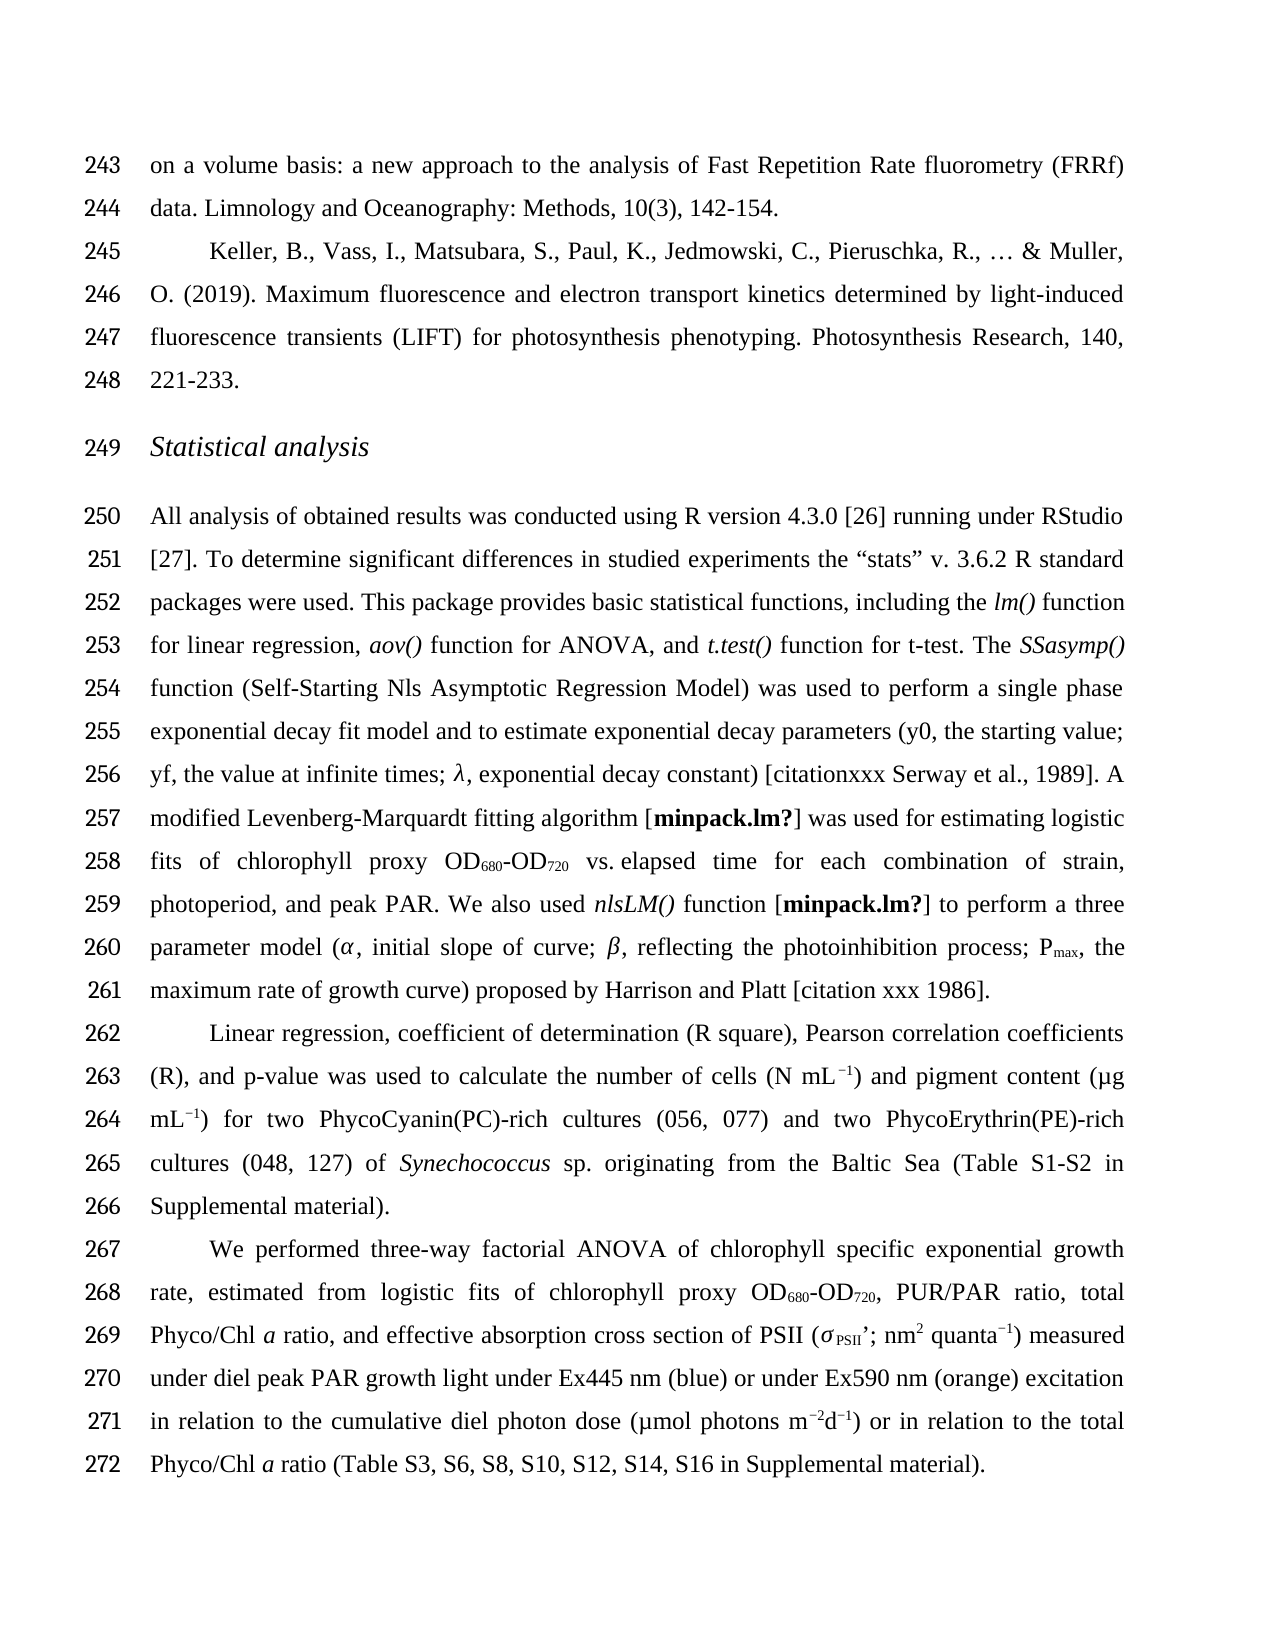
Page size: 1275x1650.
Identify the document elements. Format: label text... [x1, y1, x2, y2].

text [150, 150, 1125, 222]
text All analysis of obtained results was conducted using R version 4.3.0 [26] running under RStudio [27]. To determine significant differences in studied experiments the “stats” v. 3.6.2 R standard packages were used. This package provides basic statistical functions, including the lm() function for linear regression, aov() function for ANOVA, and t.test() function for t-test. The SSasymp() function (Self-Starting Nls Asymptotic Regression Model) was used to perform a single phase exponential decay fit model and to estimate exponential decay parameters (y0, the starting value; yf, the value at infinite times; , exponential decay constant) [citationxxx Serway et al., 1989]. A modified Levenberg-Marquardt fitting algorithm [minpack.lm?] was used for estimating logistic fits of chlorophyll proxy OD680-OD720 vs. elapsed time for each combination of strain, photoperiod, and peak PAR. We also used nlsLM() function [minpack.lm?] to perform a three parameter model (, initial slope of curve; , reflecting the photoinhibition process; Pmax, the maximum rate of growth curve) proposed by Harrison and Platt [citation xxx 1986]. [150, 501, 1125, 1004]
text Keller, B., Vass, I., Matsubara, S., Paul, K., Jedmowski, C., Pieruschka, R., … & Muller, O. (2019). Maximum fluorescence and electron transport kinetics determined by light-induced fluorescence transients (LIFT) for photosynthesis phenotyping. Photosynthesis Research, 140, 221-233. [150, 236, 1125, 394]
subtitle Statistical analysis [150, 429, 1125, 463]
text We performed three-way factorial ANOVA of chlorophyll specific exponential growth rate, estimated from logistic fits of chlorophyll proxy OD680-OD720, PUR/PAR ratio, total Phyco/Chl a ratio, and effective absorption cross section of PSII (PSII’; nm2 quanta−1) measured under diel peak PAR growth light under Ex445 nm (blue) or under Ex590 nm (orange) excitation in relation to the cumulative diel photon dose (µmol photons m−2d−1) or in relation to the total Phyco/Chl a ratio (Table S3, S6, S8, S10, S12, S14, S16 in Supplemental material). [150, 1234, 1125, 1478]
text Linear regression, coefficient of determination (R square), Pearson correlation coefficients (R), and p-value was used to calculate the number of cells (N mL−1) and pigment content (µg mL−1) for two PhycoCyanin(PC)-rich cultures (056, 077) and two PhycoErythrin(PE)-rich cultures (048, 127) of Synechococcus sp. originating from the Baltic Sea (Table S1-S2 in Supplemental material). [150, 1018, 1125, 1219]
